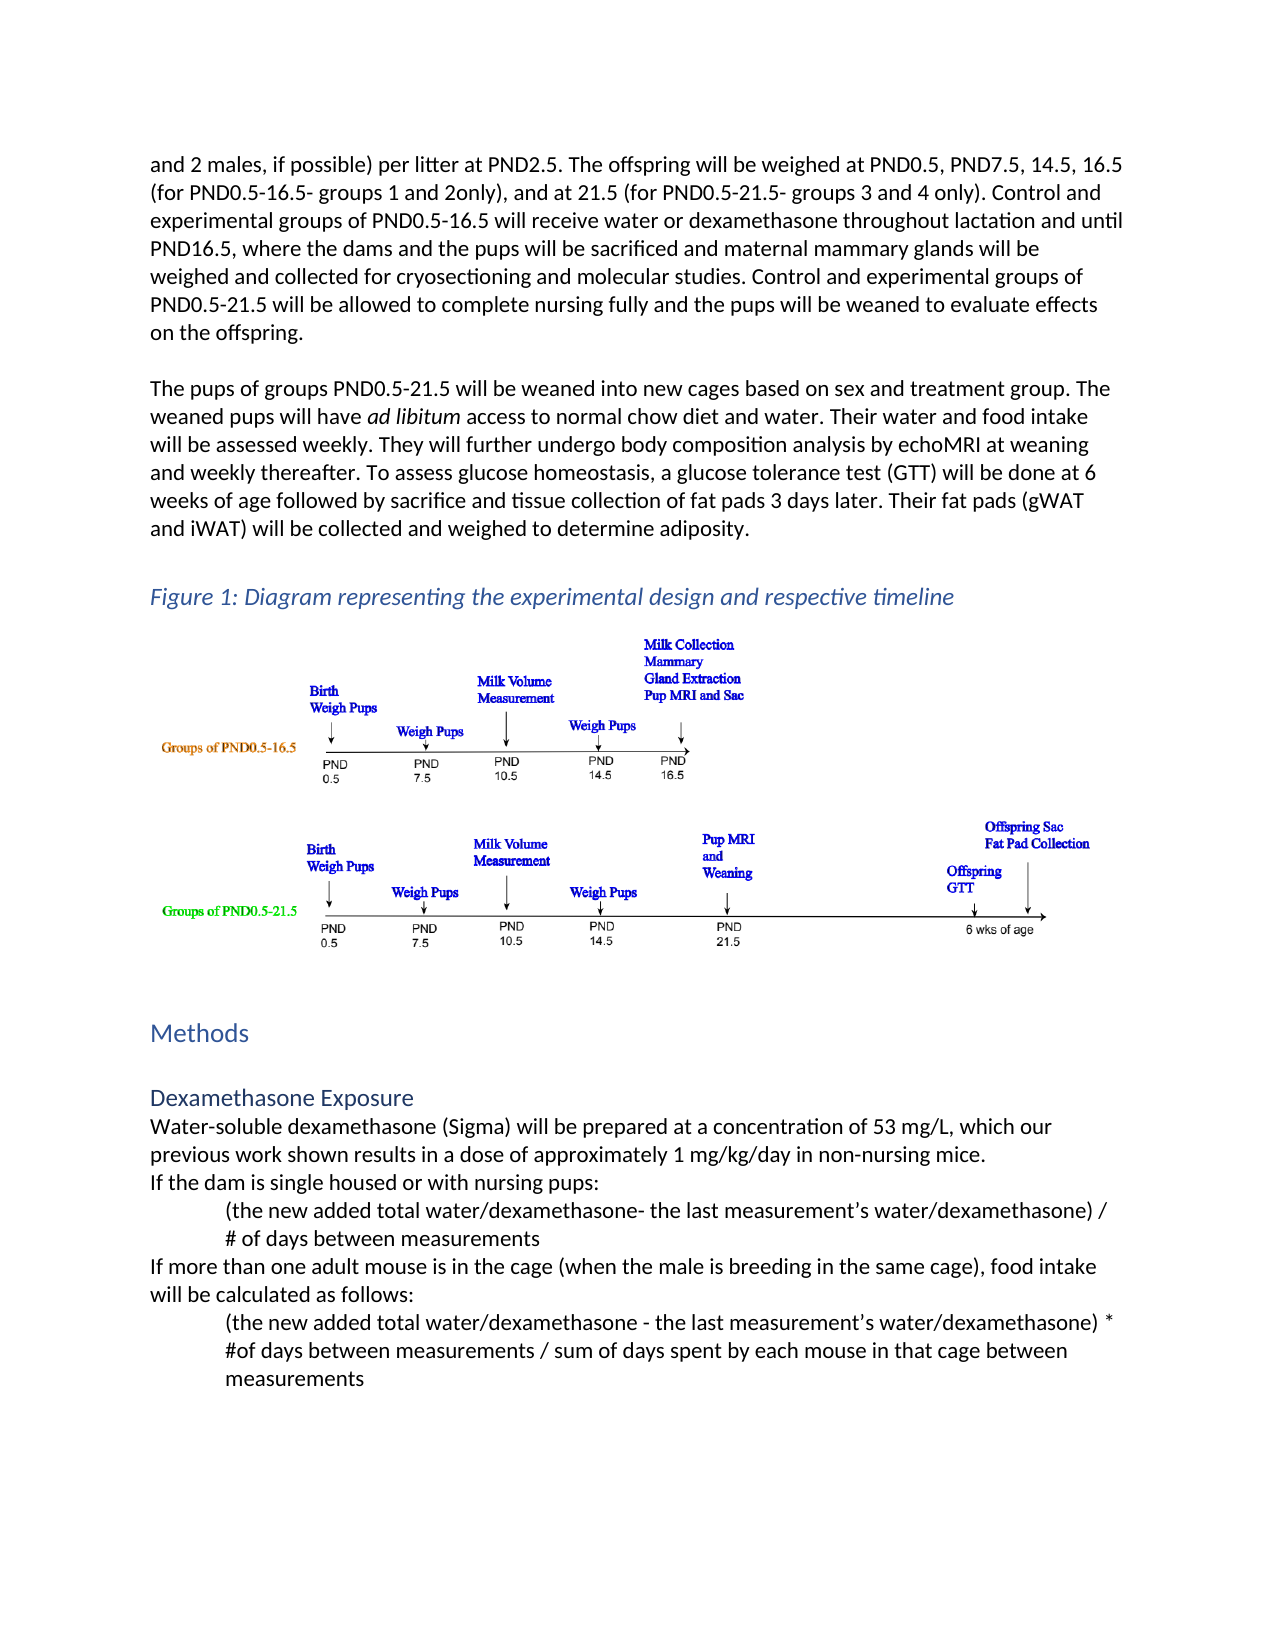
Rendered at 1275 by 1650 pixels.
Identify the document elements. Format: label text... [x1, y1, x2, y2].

text (the new added total water/dexamethasone- the last measurement’s water/dexamethasone) / # of days between measurements [225, 1196, 1125, 1252]
text Water-soluble dexamethasone (Sigma) will be prepared at a concentration of 53 mg/L, which our previous work shown results in a dose of approximately 1 mg/kg/day in non-nursing mice. [150, 1112, 1125, 1168]
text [150, 150, 1125, 346]
text (the new added total water/dexamethasone - the last measurement’s water/dexamethasone) * #of days between measurements / sum of days spent by each mouse in that cage between measurements [225, 1308, 1125, 1392]
subtitle Figure 1: Diagram representing the experimental design and respective timeline [150, 581, 1125, 612]
text If more than one adult mouse is in the cage (when the male is breeding in the same cage), food intake will be calculated as follows: [150, 1252, 1125, 1308]
text The pups of groups PND0.5-21.5 will be weaned into new cages based on sex and treatment group. The weaned pups will have ad libitum access to normal chow diet and water. Their water and food intake will be assessed weekly. They will further undergo body composition analysis by echoMRI at weaning and weekly thereafter. To assess glucose homeostasis, a glucose tolerance test (GTT) will be done at 6 weeks of age followed by sacrifice and tissue collection of fat pads 3 days later. Their fat pads (gWAT and iWAT) will be collected and weighed to determine adiposity. [150, 374, 1125, 542]
text If the dam is single housed or with nursing pups: [150, 1168, 1125, 1196]
subtitle Methods [150, 1016, 1125, 1049]
subtitle Dexamethasone Exposure [150, 1082, 1125, 1112]
